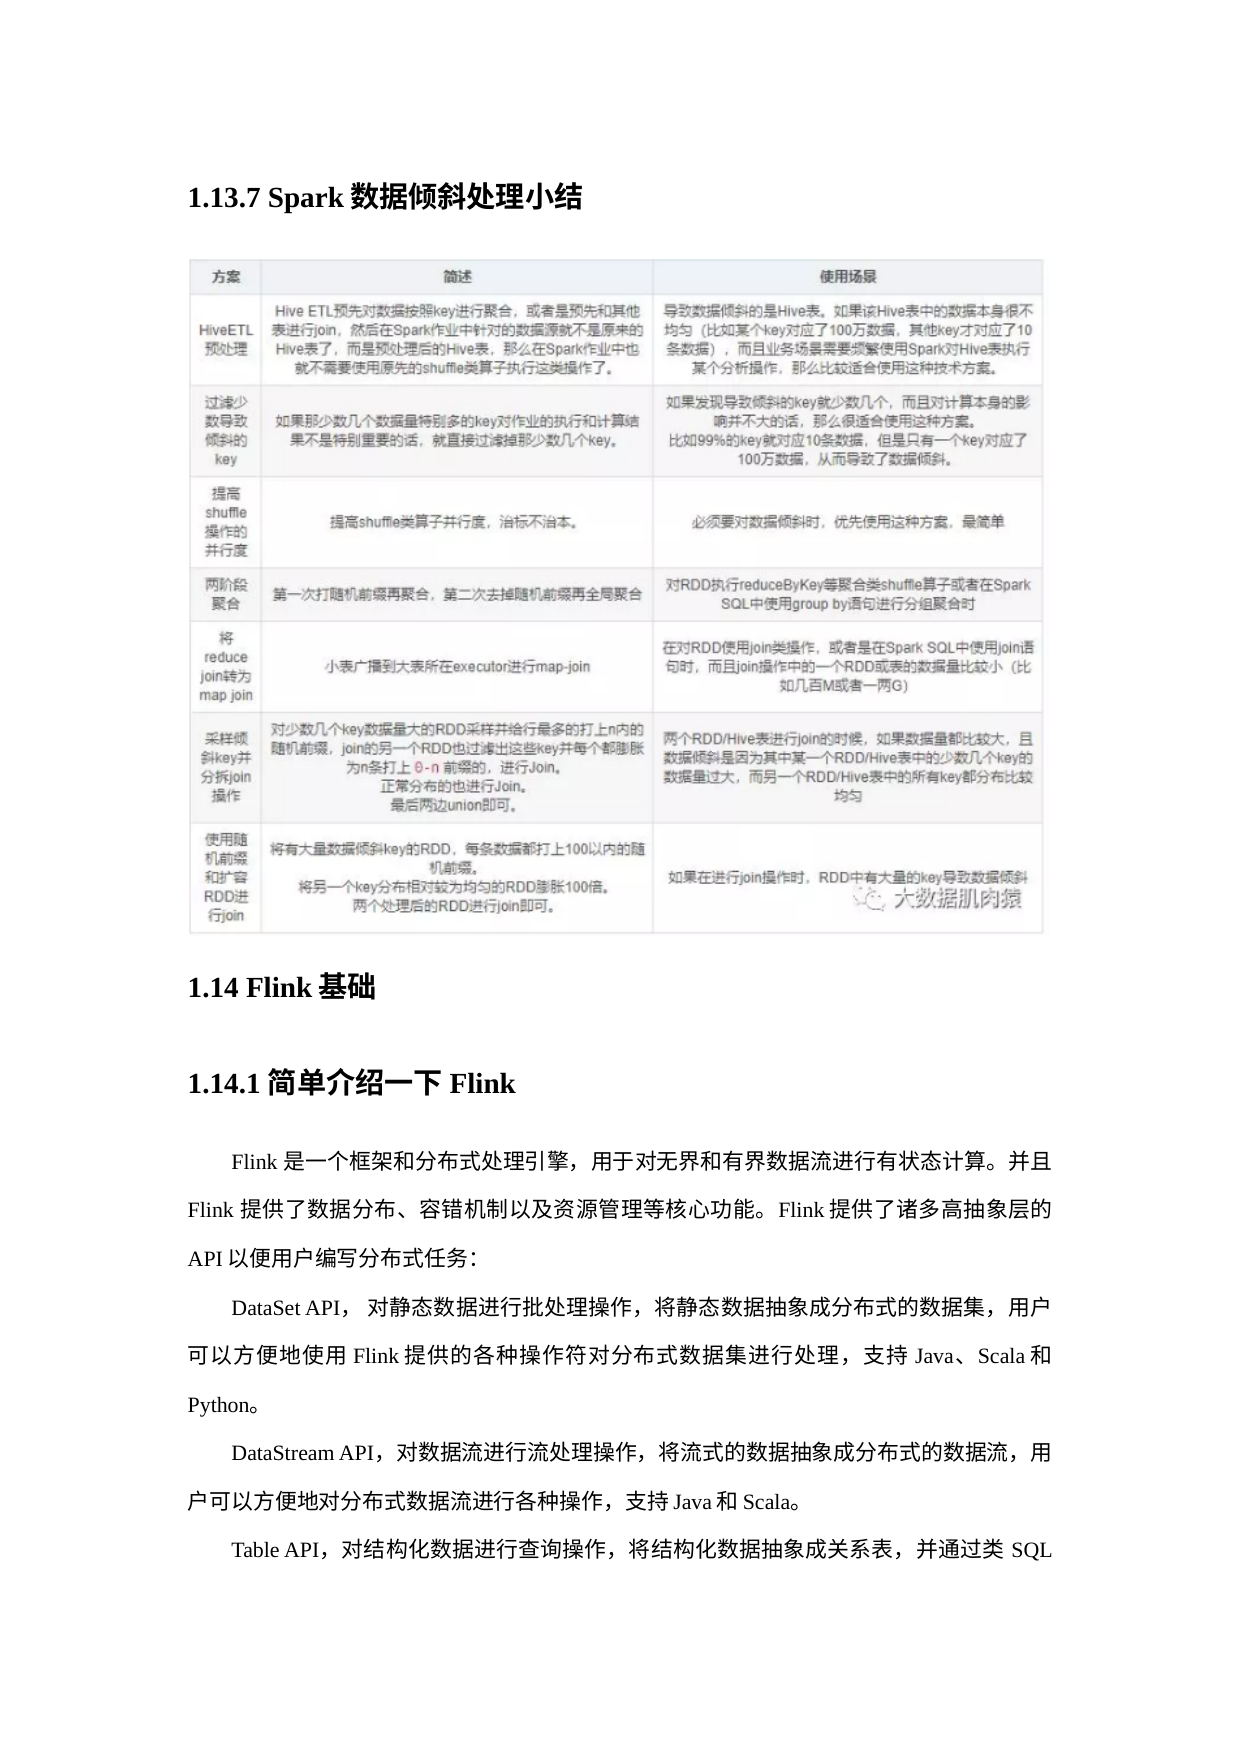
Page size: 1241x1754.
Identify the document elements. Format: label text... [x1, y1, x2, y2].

subtitle 1.14 Flink基础 [187, 952, 1053, 1017]
subtitle 1.13.7 Spark数据倾斜处理小结 [187, 162, 1053, 227]
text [187, 1532, 1053, 1564]
text DataSet API， 对静态数据进行批处理操作，将静态数据抽象成分布式的数据集，用户可以方便地使用Flink提供的各种操作符对分布式数据集进行处理，支持Java、Scala和Python。 [187, 1289, 1053, 1419]
text Flink 是一个框架和分布式处理引擎，用于对无界和有界数据流进行有状态计算。并且 Flink 提供了数据分布、容错机制以及资源管理等核心功能。Flink提供了诸多高抽象层的API以便用户编写分布式任务： [187, 1143, 1053, 1273]
text DataStream API，对数据流进行流处理操作，将流式的数据抽象成分布式的数据流，用户可以方便地对分布式数据流进行各种操作，支持Java和Scala。 [187, 1435, 1053, 1516]
subtitle 1.14.1 简单介绍一下 Flink [187, 1048, 1053, 1113]
